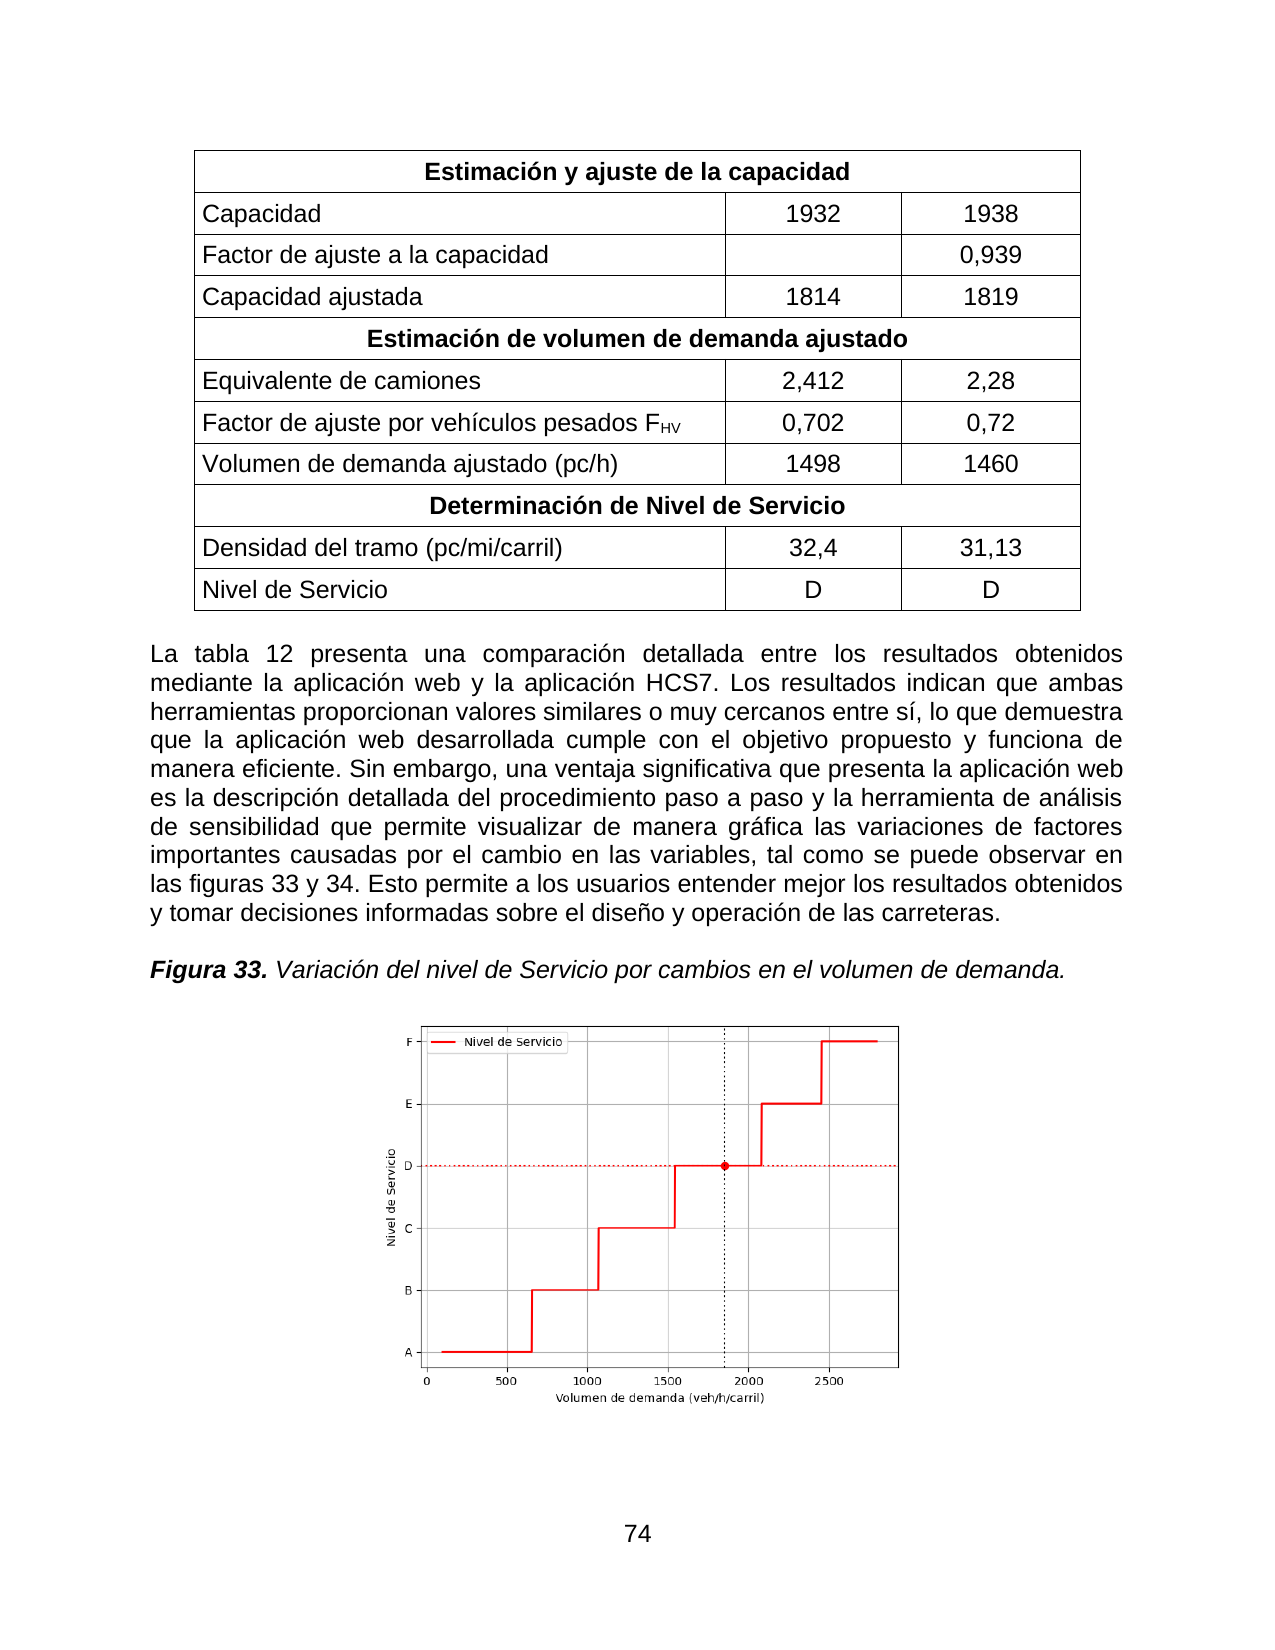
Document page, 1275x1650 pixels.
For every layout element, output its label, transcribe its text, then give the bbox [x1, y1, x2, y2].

table_cell 2,28 [902, 360, 1080, 401]
table_cell Factor de ajuste a la capacidad [195, 235, 725, 275]
table_cell Capacidad [195, 193, 725, 233]
table_cell Nivel de Servicio [195, 569, 725, 609]
table_cell 1460 [902, 444, 1080, 484]
text La tabla 12 presenta una comparación detallada entre los resultados obtenidos mediante la aplicación web y la aplicación HCS7. Los resultados indican que ambas herramientas proporcionan valores similares o muy cercanos entre sí, lo que demuestra que la aplicación web desarrollada cumple con el objetivo propuesto y funciona de manera eficiente. Sin embargo, una ventaja significativa que presenta la aplicación web es la descripción detallada del procedimiento paso a paso y la herramienta de análisis de sensibilidad que permite visualizar de manera gráfica las variaciones de factores importantes causadas por el cambio en las variables, tal como se puede observar en las figuras 33 y 34. Esto permite a los usuarios entender mejor los resultados obtenidos y tomar decisiones informadas sobre el diseño y operación de las carreteras. [150, 639, 1125, 927]
table_cell [726, 235, 901, 275]
table_cell 1819 [902, 276, 1080, 317]
table_cell 0,702 [726, 402, 901, 442]
table_cell Densidad del tramo (pc/mi/carril) [195, 527, 725, 568]
table_cell 1814 [726, 276, 901, 317]
table_cell 1938 [902, 193, 1080, 233]
table_cell 31,13 [902, 527, 1080, 568]
picture [366, 1005, 909, 1412]
table_cell 32,4 [726, 527, 901, 568]
table_cell Factor de ajuste por vehículos pesados FHV [195, 402, 725, 442]
table_cell Equivalente de camiones [195, 360, 725, 401]
table_cell Volumen de demanda ajustado (pc/h) [195, 444, 725, 484]
text Figura 33. Variación del nivel de Servicio por cambios en el volumen de demanda. [150, 956, 1125, 984]
table_cell 1498 [726, 444, 901, 484]
table_cell 1932 [726, 193, 901, 233]
table_cell 0,939 [902, 235, 1080, 275]
table_cell Determinación de Nivel de Servicio [195, 485, 1080, 526]
table_cell Estimación de volumen de demanda ajustado [195, 318, 1080, 359]
table_cell Capacidad ajustada [195, 276, 725, 317]
table_cell Estimación y ajuste de la capacidad [195, 151, 1080, 192]
table_cell D [902, 569, 1080, 609]
table_cell 2,412 [726, 360, 901, 401]
table_cell D [726, 569, 901, 609]
table_cell 0,72 [902, 402, 1080, 442]
